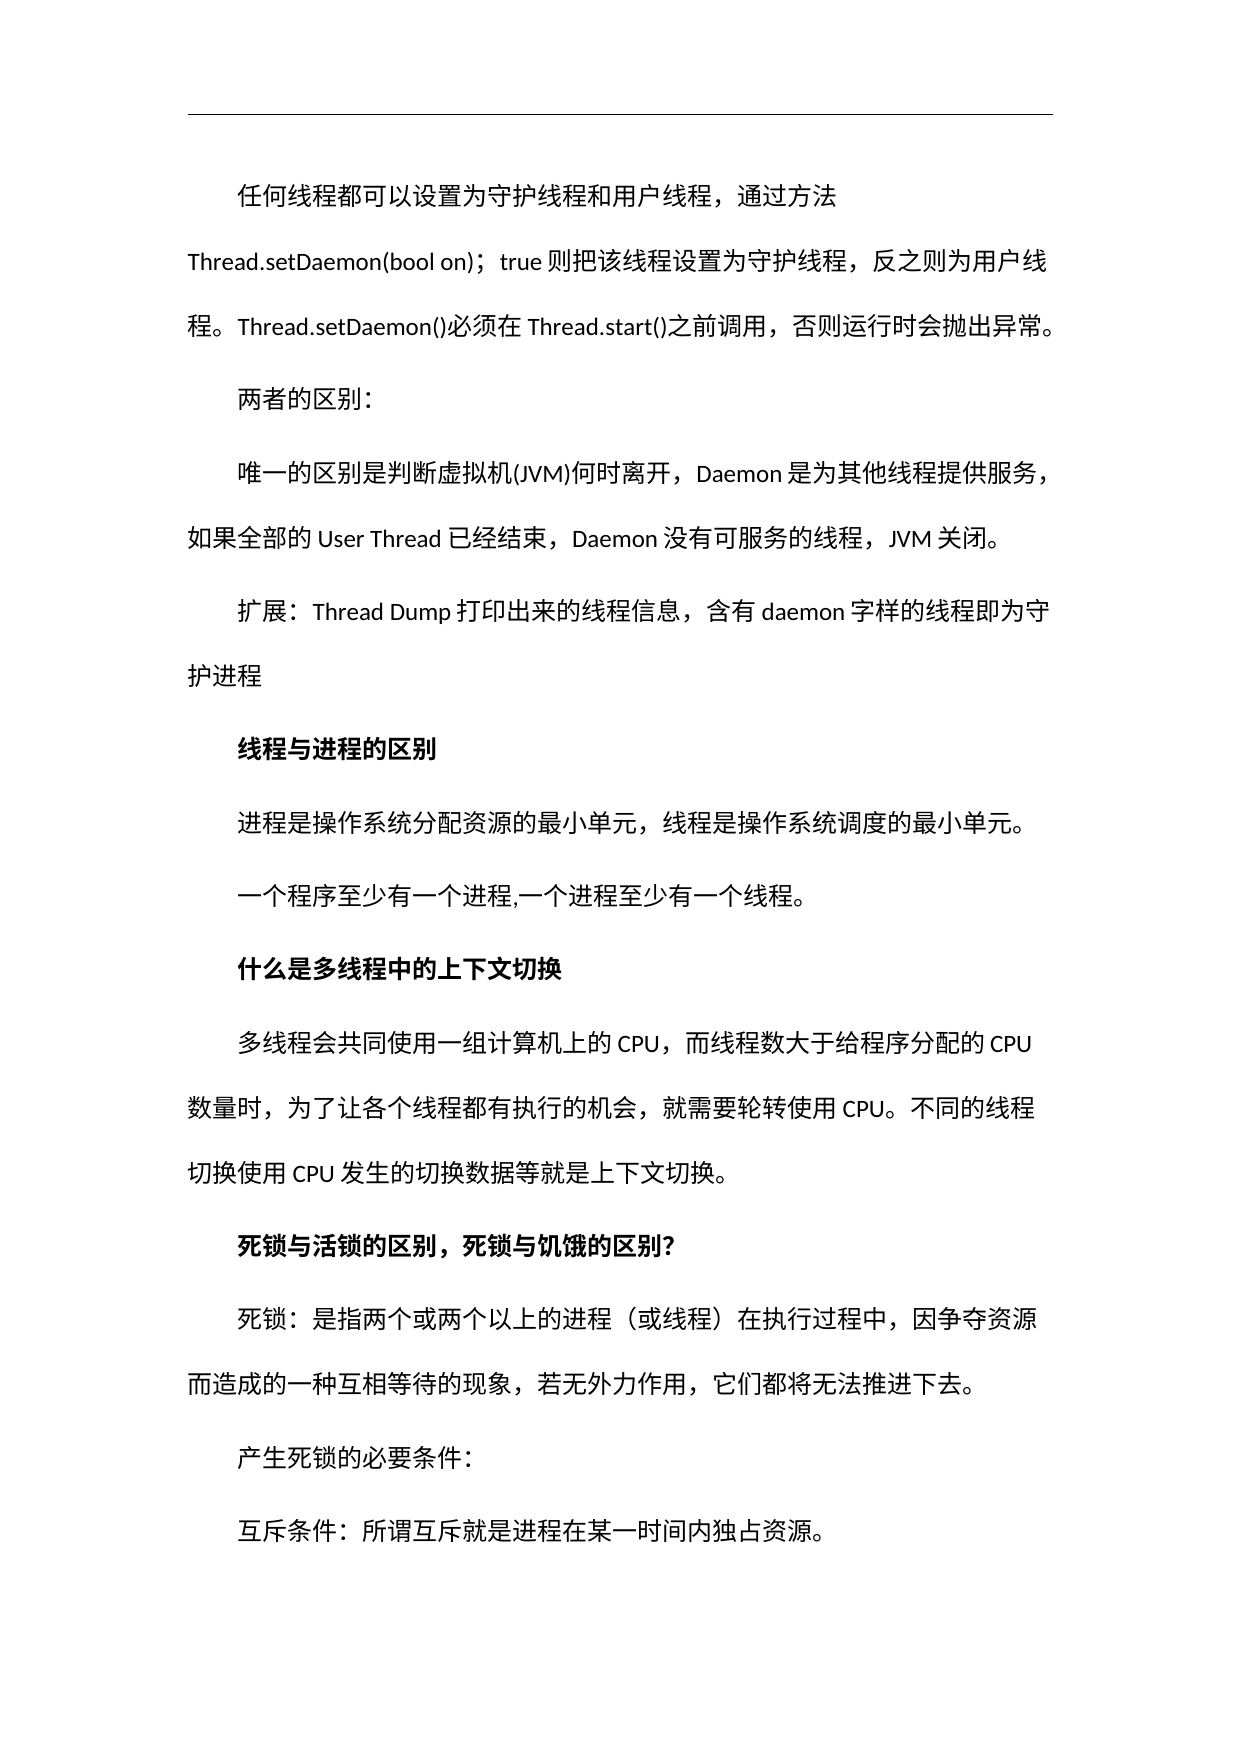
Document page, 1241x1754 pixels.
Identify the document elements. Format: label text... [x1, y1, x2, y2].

text 唯一的区别是判断虚拟机(JVM)何时离开，Daemon是为其他线程提供服务，如果全部的User Thread已经结束，Daemon 没有可服务的线程，JVM关闭。 [187, 439, 1053, 569]
text 产生死锁的必要条件： [187, 1424, 1053, 1489]
text 一个程序至少有一个进程,一个进程至少有一个线程。 [187, 862, 1053, 927]
text 任何线程都可以设置为守护线程和用户线程，通过方法Thread.setDaemon(bool on)；true则把该线程设置为守护线程，反之则为用户线程。Thread.setDaemon()必须在Thread.start()之前调用，否则运行时会抛出异常。 [187, 162, 1053, 357]
text 多线程会共同使用一组计算机上的CPU，而线程数大于给程序分配的CPU数量时，为了让各个线程都有执行的机会，就需要轮转使用CPU。不同的线程切换使用CPU发生的切换数据等就是上下文切换。 [187, 1009, 1053, 1204]
text 两者的区别： [187, 365, 1053, 430]
text 互斥条件：所谓互斥就是进程在某一时间内独占资源。 [187, 1497, 1053, 1562]
text 线程与进程的区别 [187, 715, 1053, 780]
text 死锁：是指两个或两个以上的进程（或线程）在执行过程中，因争夺资源而造成的一种互相等待的现象，若无外力作用，它们都将无法推进下去。 [187, 1285, 1053, 1415]
text 什么是多线程中的上下文切换 [187, 935, 1053, 1000]
text 进程是操作系统分配资源的最小单元，线程是操作系统调度的最小单元。 [187, 789, 1053, 854]
text 死锁与活锁的区别，死锁与饥饿的区别？ [187, 1212, 1053, 1277]
text 扩展：Thread Dump打印出来的线程信息，含有daemon字样的线程即为守护进程 [187, 577, 1053, 707]
